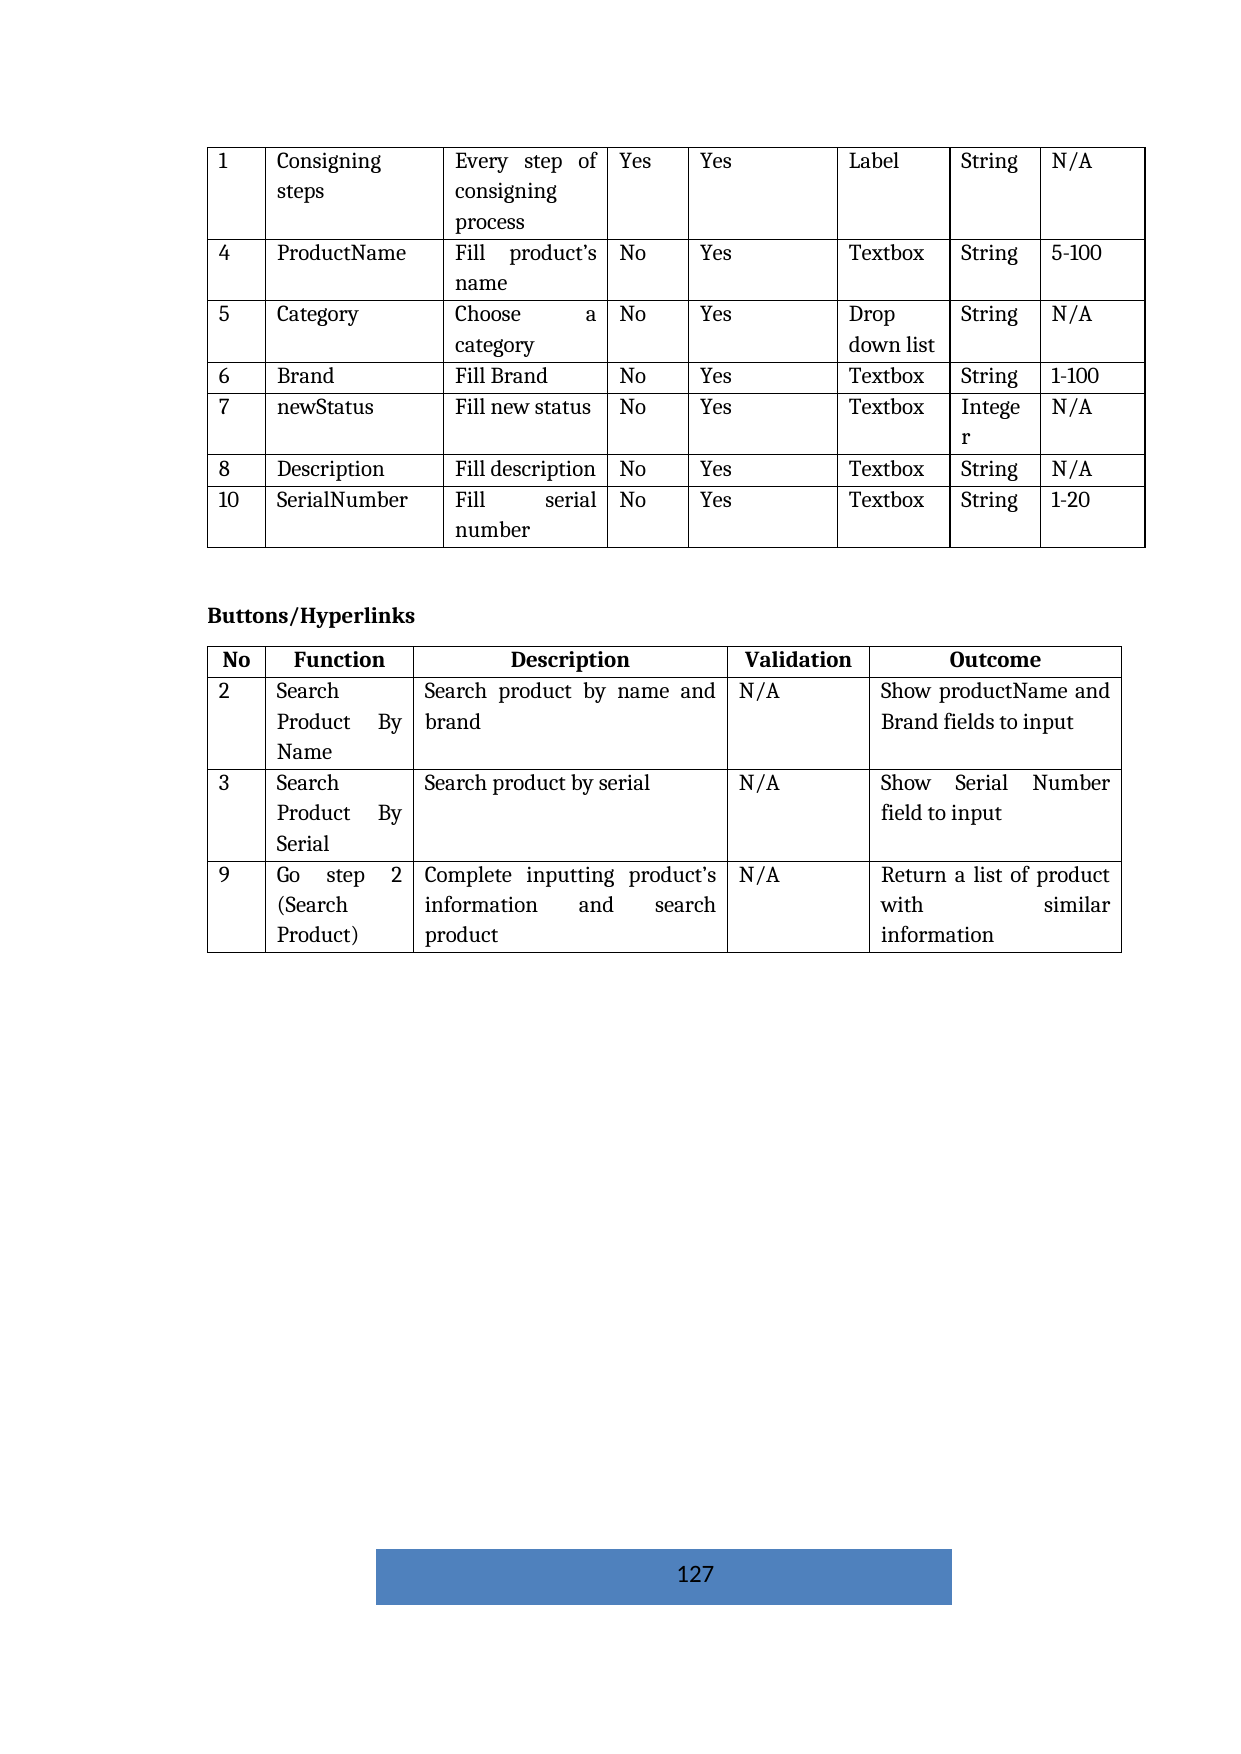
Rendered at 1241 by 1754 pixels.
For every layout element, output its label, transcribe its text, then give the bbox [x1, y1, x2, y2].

table_cell 5 [208, 301, 265, 362]
table_cell N/A [1041, 301, 1144, 362]
table_cell Brand [266, 363, 443, 393]
table_header Description [414, 647, 727, 677]
table_cell Category [266, 301, 443, 362]
table_cell Show Serial Number field to input [870, 770, 1121, 861]
table_cell N/A [728, 862, 869, 952]
table_cell Fill serial number [444, 487, 607, 547]
table_cell Return a list of product with similar information [870, 862, 1121, 952]
table_cell SerialNumber [266, 487, 443, 547]
table_header Validation [728, 647, 869, 677]
table_cell Every step of consigning process [444, 148, 607, 239]
table_cell Textbox [838, 394, 949, 454]
table_cell Textbox [838, 455, 949, 486]
table_cell Choose a category [444, 301, 607, 362]
table_cell N/A [1041, 455, 1144, 486]
table_cell Search Product By Name [266, 678, 413, 769]
table_cell Integer [951, 394, 1040, 454]
table_cell Fill Brand [444, 363, 607, 393]
table_cell Search Product By Serial [266, 770, 413, 861]
table_cell Fill description [444, 455, 607, 486]
table_cell 7 [208, 394, 265, 454]
table_cell 1 [208, 148, 265, 239]
table_cell No [608, 487, 688, 547]
table_cell ProductName [266, 240, 443, 300]
table_cell 10 [208, 487, 265, 547]
table_cell Textbox [838, 363, 949, 393]
table_cell No [608, 363, 688, 393]
table_cell Consigning steps [266, 148, 443, 239]
table_cell Search product by serial [414, 770, 727, 861]
table_cell Yes [689, 148, 837, 239]
table_cell Label [838, 148, 949, 239]
table_cell 3 [208, 770, 265, 861]
table_cell No [608, 240, 688, 300]
table_header No [208, 647, 265, 677]
table_cell 1-20 [1041, 487, 1144, 547]
table_cell Yes [689, 455, 837, 486]
table_header Function [266, 647, 413, 677]
table_cell N/A [728, 770, 869, 861]
table_cell 9 [208, 862, 265, 952]
table_cell String [951, 148, 1040, 239]
table_cell newStatus [266, 394, 443, 454]
table_cell Textbox [838, 487, 949, 547]
table_cell Description [266, 455, 443, 486]
table_cell Yes [689, 487, 837, 547]
table_header Outcome [870, 647, 1121, 677]
table_cell 6 [208, 363, 265, 393]
table_cell Yes [689, 394, 837, 454]
table_cell Yes [689, 363, 837, 393]
table_cell No [608, 455, 688, 486]
table_cell String [951, 240, 1040, 300]
table_cell Yes [689, 301, 837, 362]
table_cell Fill new status [444, 394, 607, 454]
table_cell Search product by name and brand [414, 678, 727, 769]
table_cell 5-100 [1041, 240, 1144, 300]
table_cell 4 [208, 240, 265, 300]
table_cell 1-100 [1041, 363, 1144, 393]
table_cell Yes [689, 240, 837, 300]
table_cell No [608, 394, 688, 454]
table_cell Yes [608, 148, 688, 239]
text Buttons/Hyperlinks [207, 603, 1122, 629]
table_cell String [951, 487, 1040, 547]
table_cell String [951, 301, 1040, 362]
table_cell No [608, 301, 688, 362]
table_cell 2 [208, 678, 265, 769]
table_cell Fill product’s name [444, 240, 607, 300]
table_cell N/A [1041, 394, 1144, 454]
table_cell Go step 2 (Search Product) [266, 862, 413, 952]
table_cell Textbox [838, 240, 949, 300]
table_cell Drop down list [838, 301, 949, 362]
table_cell N/A [1041, 148, 1144, 239]
table_cell N/A [728, 678, 869, 769]
table_cell String [951, 363, 1040, 393]
table_cell Complete inputting product’s information and search product [414, 862, 727, 952]
table_cell Show productName and Brand fields to input [870, 678, 1121, 769]
table_cell 8 [208, 455, 265, 486]
table_cell String [951, 455, 1040, 486]
